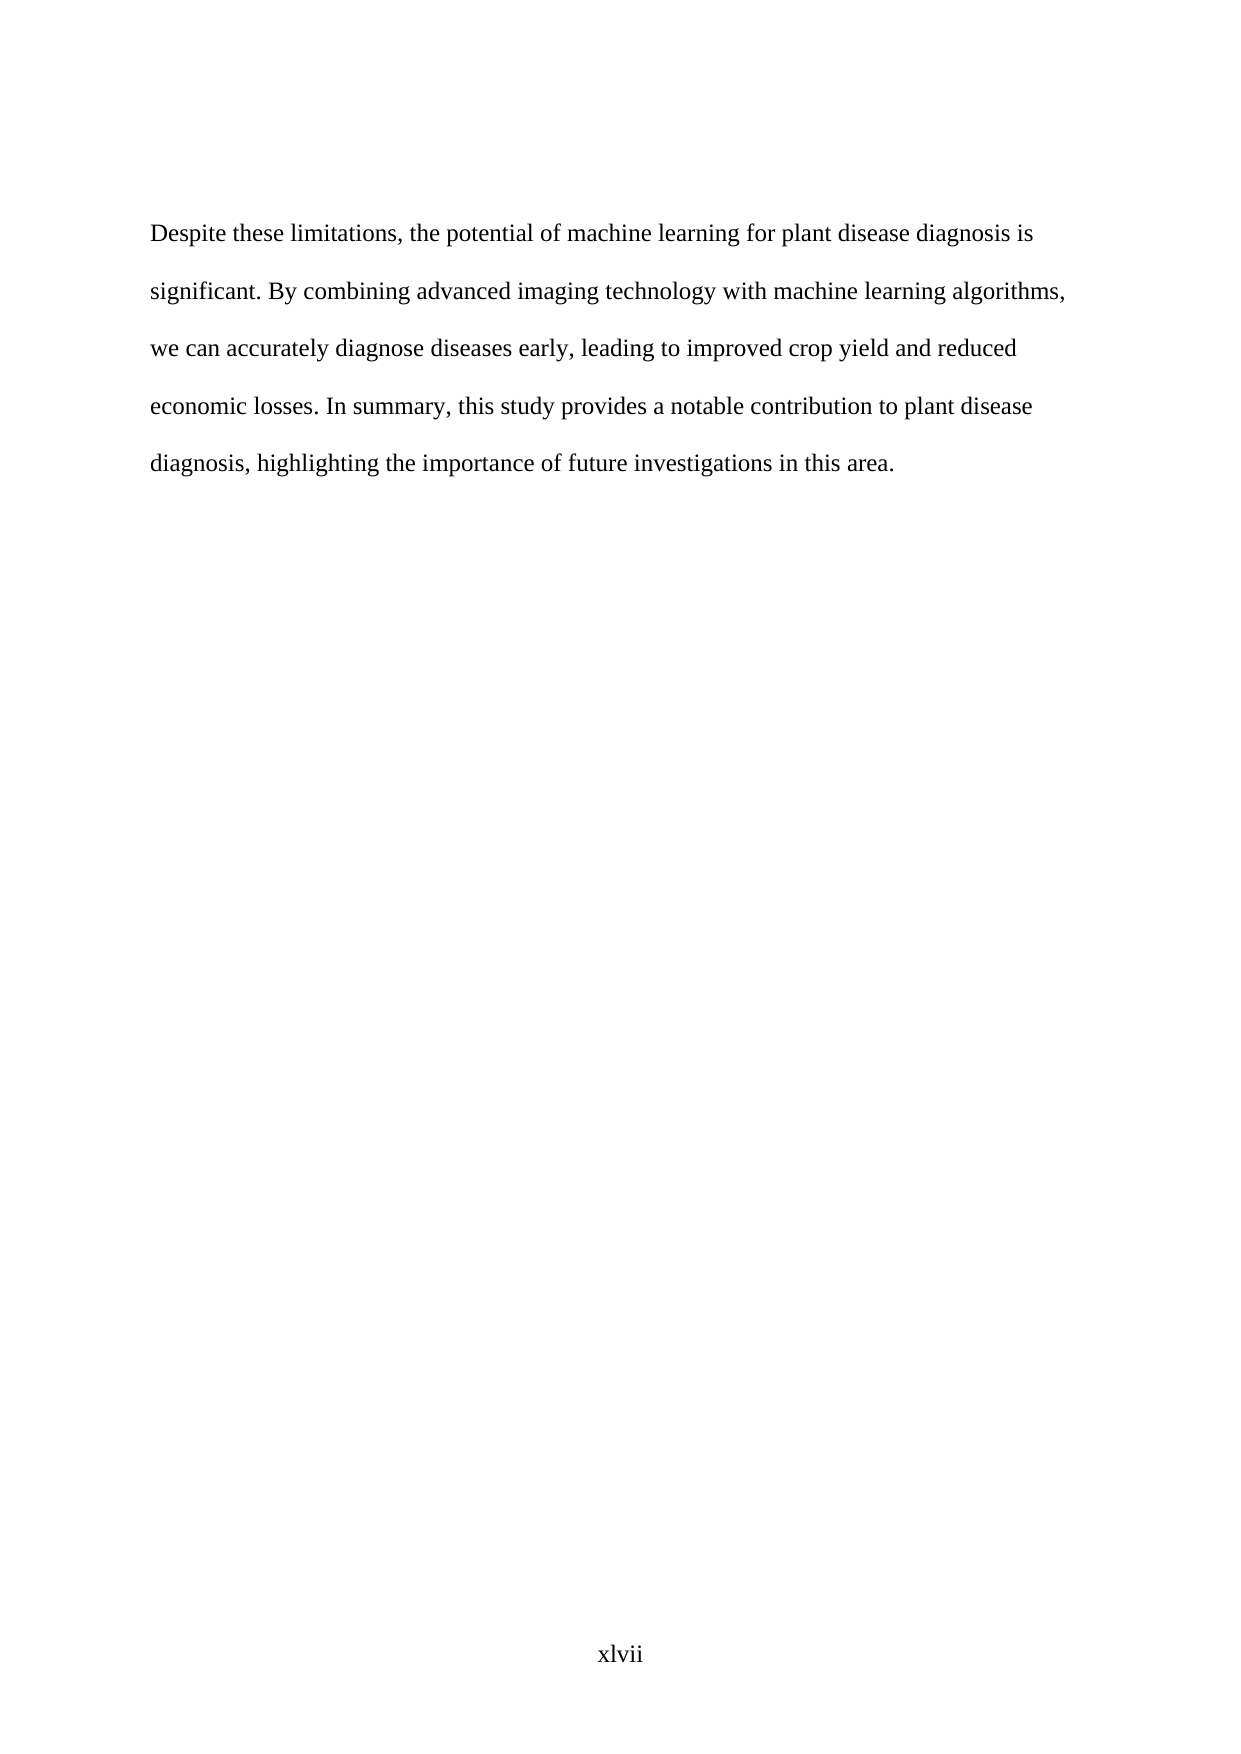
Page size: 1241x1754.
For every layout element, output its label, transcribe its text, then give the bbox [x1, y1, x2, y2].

text Despite these limitations, the potential of machine learning for plant disease diagnosis is significant. By combining advanced imaging technology with machine learning algorithms, we can accurately diagnose diseases early, leading to improved crop yield and reduced economic losses. In summary, this study provides a notable contribution to plant disease diagnosis, highlighting the importance of future investigations in this area. [150, 218, 1095, 477]
